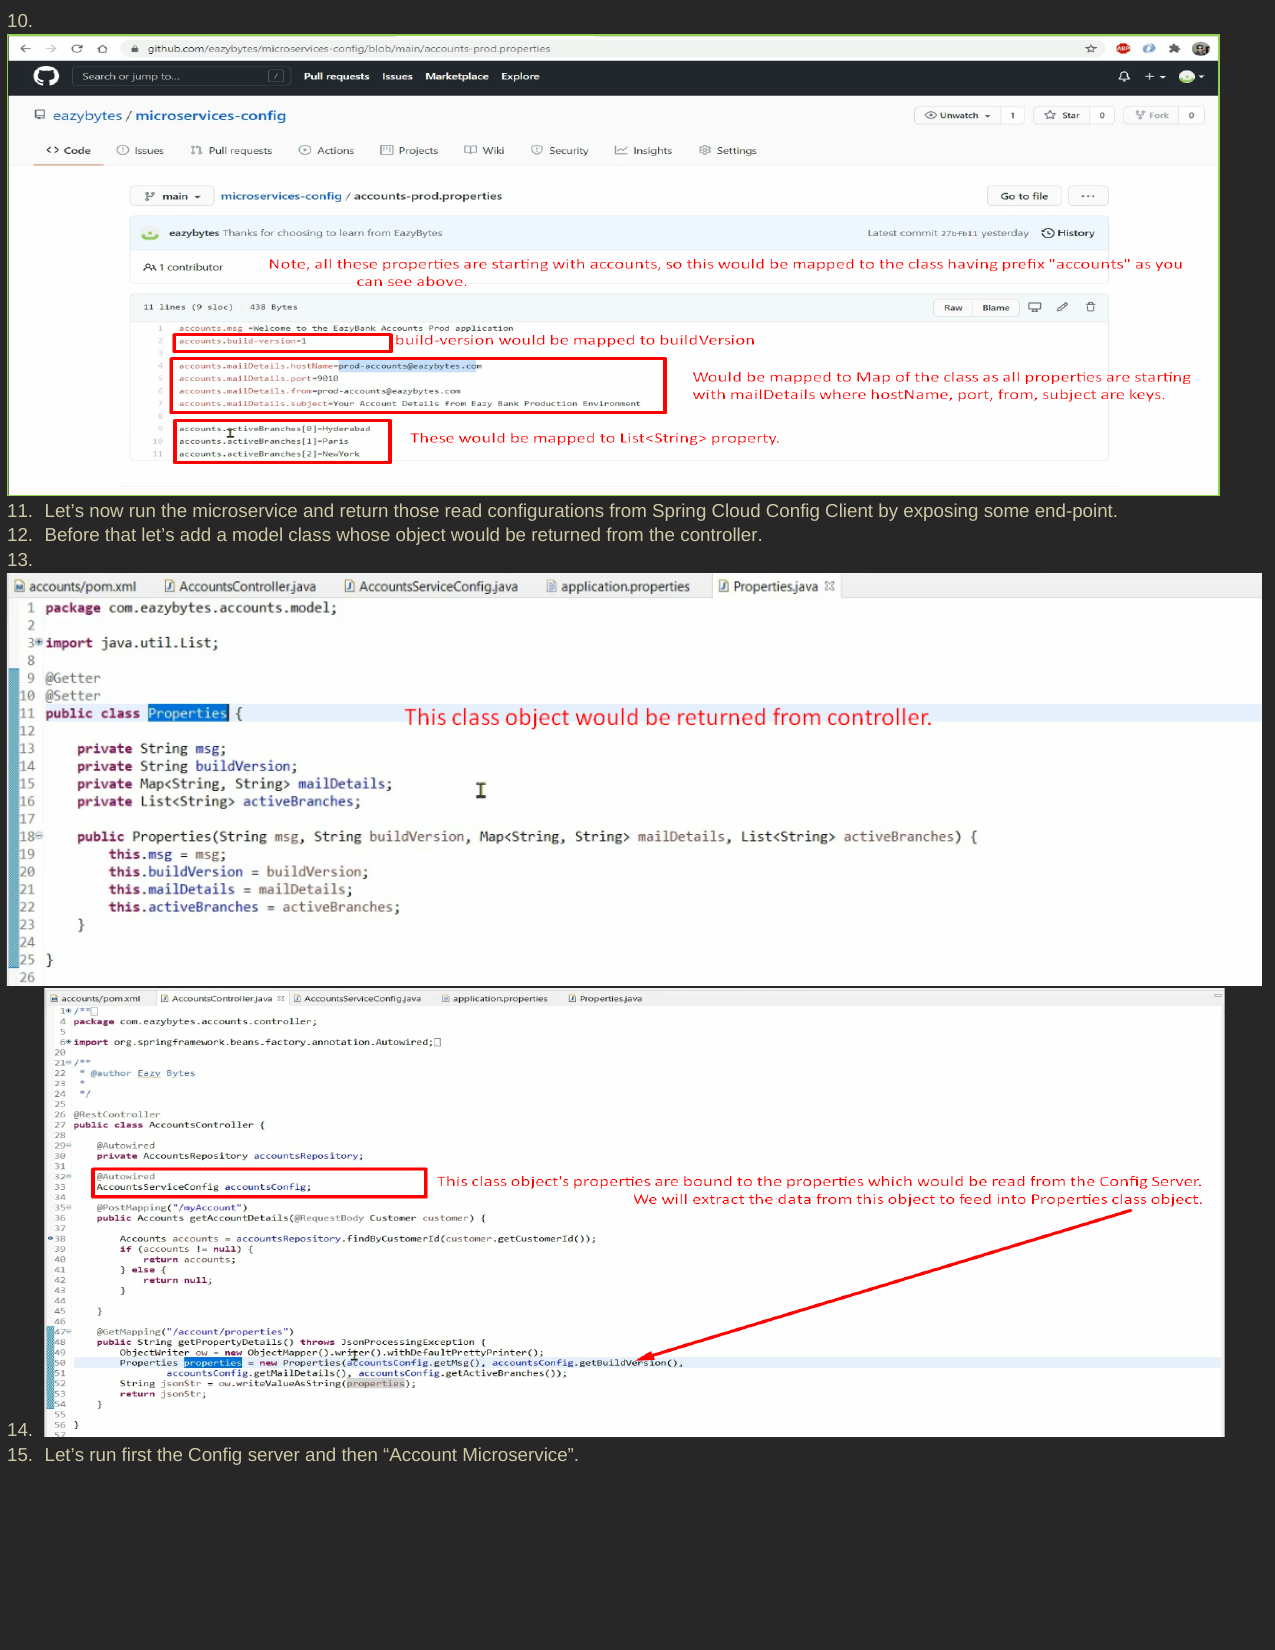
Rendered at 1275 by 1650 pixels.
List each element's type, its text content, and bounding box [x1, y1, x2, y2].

picture [6, 573, 1262, 986]
list Let’s now run the microservice and return those read configurations from Spring Cloud Config Client by exposing some end-point. [7, 499, 1255, 521]
picture [44, 988, 1225, 1437]
list Before that let’s add a model class whose object would be returned from the controller. [7, 524, 1255, 546]
list Let’s run first the Config server and then “Account Microservice”. [7, 1443, 1255, 1465]
picture [8, 36, 1218, 495]
